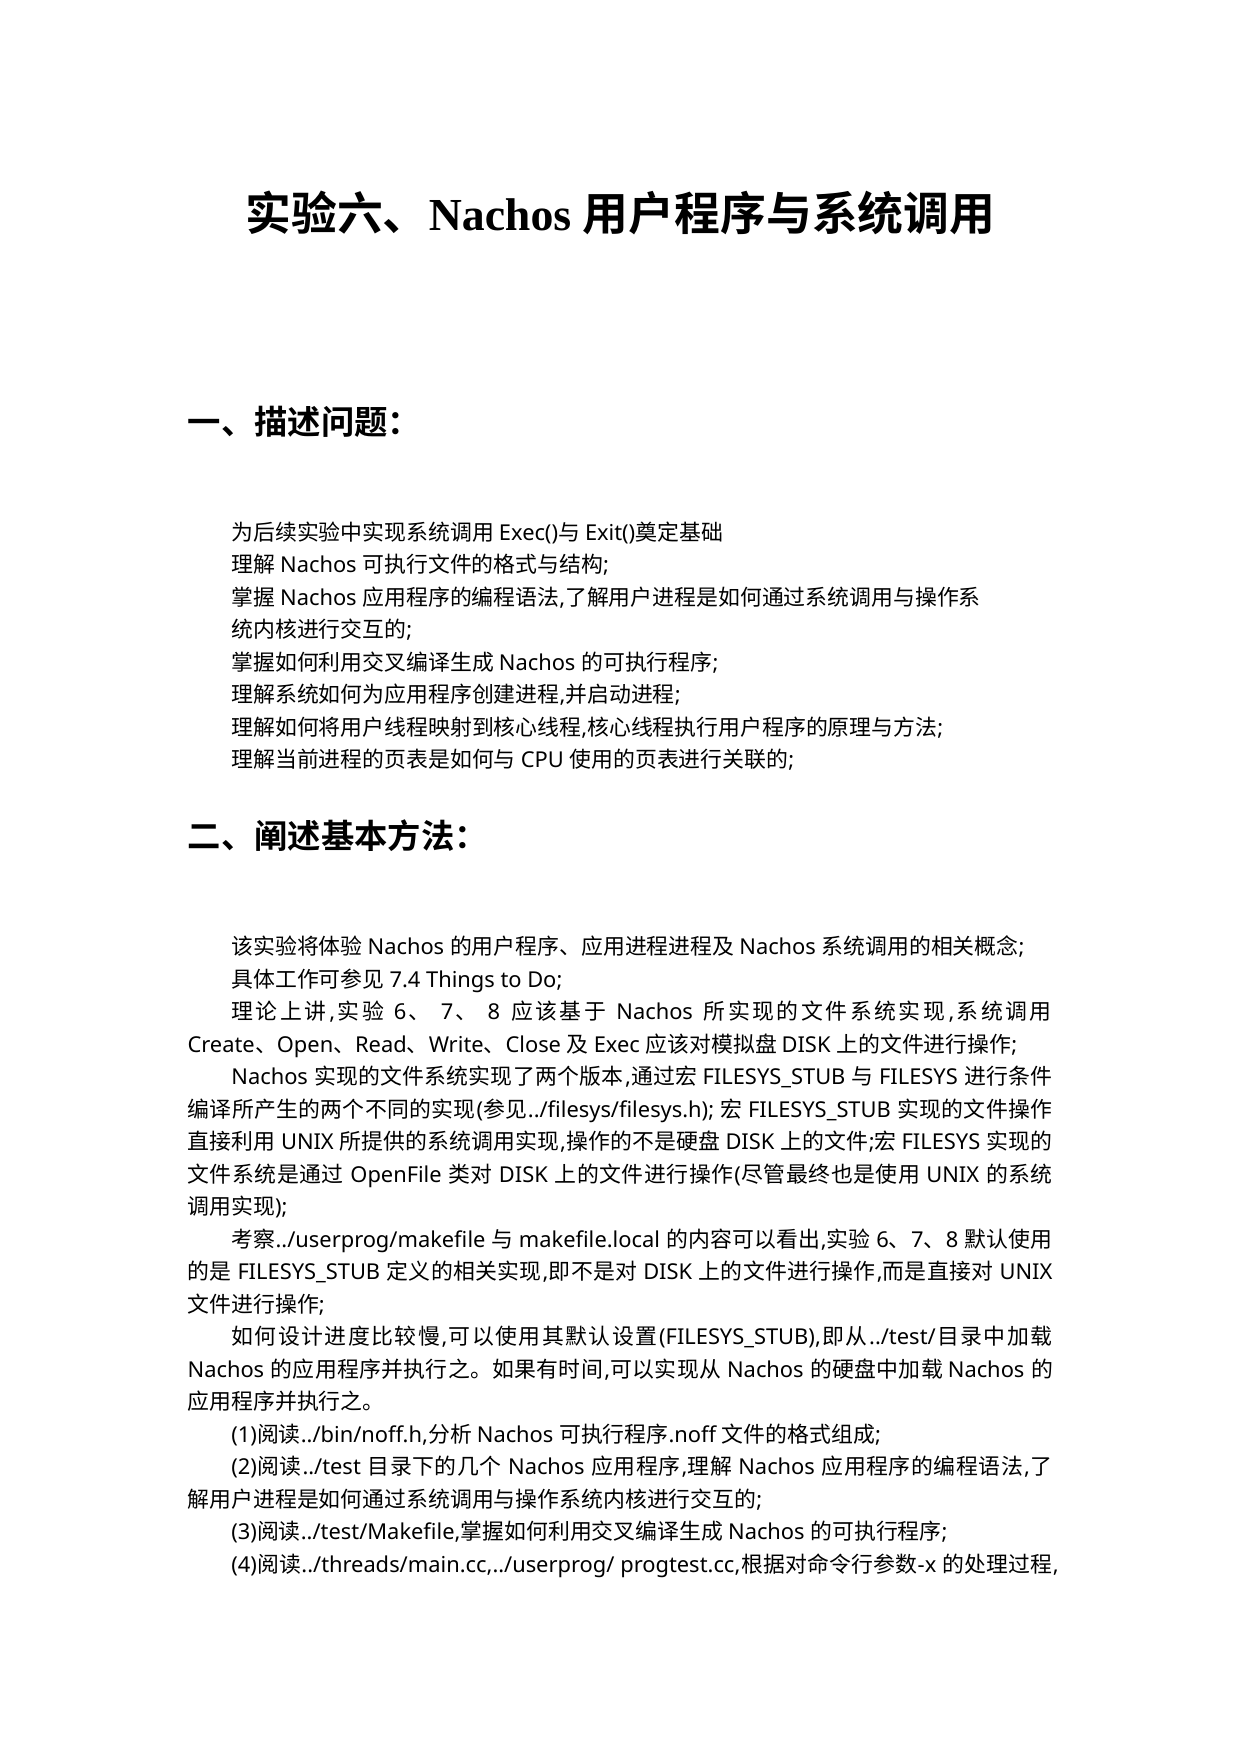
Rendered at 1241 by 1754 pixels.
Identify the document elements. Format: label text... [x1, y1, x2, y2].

text 理解系统如何为应用程序创建进程,并启动进程; [187, 677, 1053, 709]
text 掌握 Nachos 应用程序的编程语法,了解用户进程是如何通过系统调用与操作系 [187, 579, 1053, 612]
text 为后续实验中实现系统调用 Exec()与 Exit()奠定基础 [187, 514, 1053, 547]
subtitle 二、阐述基本方法： [187, 802, 1053, 867]
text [187, 1546, 1053, 1579]
text Nachos 实现的文件系统实现了两个版本,通过宏 FILESYS_STUB 与 FILESYS 进行条件编译所产生的两个不同的实现(参见../filesys/filesys.h); 宏 FILESYS_STUB 实现的文件操作直接利用 UNIX 所提供的系统调用实现,操作的不是硬盘 DISK 上的文件;宏 FILESYS 实现的文件系统是通过 OpenFile 类对 DISK 上的文件进行操作(尽管最终也是使用 UNIX 的系统调用实现); [187, 1059, 1053, 1221]
text 如何设计进度比较慢,可以使用其默认设置(FILESYS_STUB),即从../test/目录中加载 Nachos 的应用程序并执行之。如果有时间,可以实现从 Nachos 的硬盘中加载Nachos 的应用程序并执行之。 [187, 1319, 1053, 1416]
text 具体工作可参见 7.4 Things to Do; [187, 961, 1053, 994]
text (1)阅读../bin/noff.h,分析 Nachos 可执行程序.noff 文件的格式组成; [187, 1416, 1053, 1449]
text 理解如何将用户线程映射到核心线程,核心线程执行用户程序的原理与方法; [187, 709, 1053, 742]
subtitle 一、描述问题： [187, 387, 1053, 452]
text (2)阅读../test 目录下的几个 Nachos 应用程序,理解 Nachos 应用程序的编程语法,了解用户进程是如何通过系统调用与操作系统内核进行交互的; [187, 1449, 1053, 1514]
text 考察../userprog/makefile 与 makefile.local 的内容可以看出,实验 6、7、8 默认使用的是 FILESYS_STUB 定义的相关实现,即不是对 DISK 上的文件进行操作,而是直接对 UNIX 文件进行操作; [187, 1221, 1053, 1319]
text (3)阅读../test/Makefile,掌握如何利用交叉编译生成 Nachos 的可执行程序; [187, 1514, 1053, 1546]
text 掌握如何利用交叉编译生成 Nachos 的可执行程序; [187, 644, 1053, 677]
text 理解当前进程的页表是如何与 CPU 使用的页表进行关联的; [187, 742, 1053, 774]
text 统内核进行交互的; [187, 612, 1053, 644]
text 理解 Nachos 可执行文件的格式与结构; [187, 547, 1053, 579]
text 理论上讲,实验 6、 7、 8 应该基于 Nachos 所实现的文件系统实现,系统调用 Create、Open、Read、Write、Close 及 Exec 应该对模拟盘 DISK 上的文件进行操作; [187, 994, 1053, 1059]
text 该实验将体验 Nachos 的用户程序、应用进程进程及 Nachos 系统调用的相关概念; [187, 929, 1053, 961]
subtitle 实验六、Nachos 用户程序与系统调用 [187, 162, 1053, 259]
